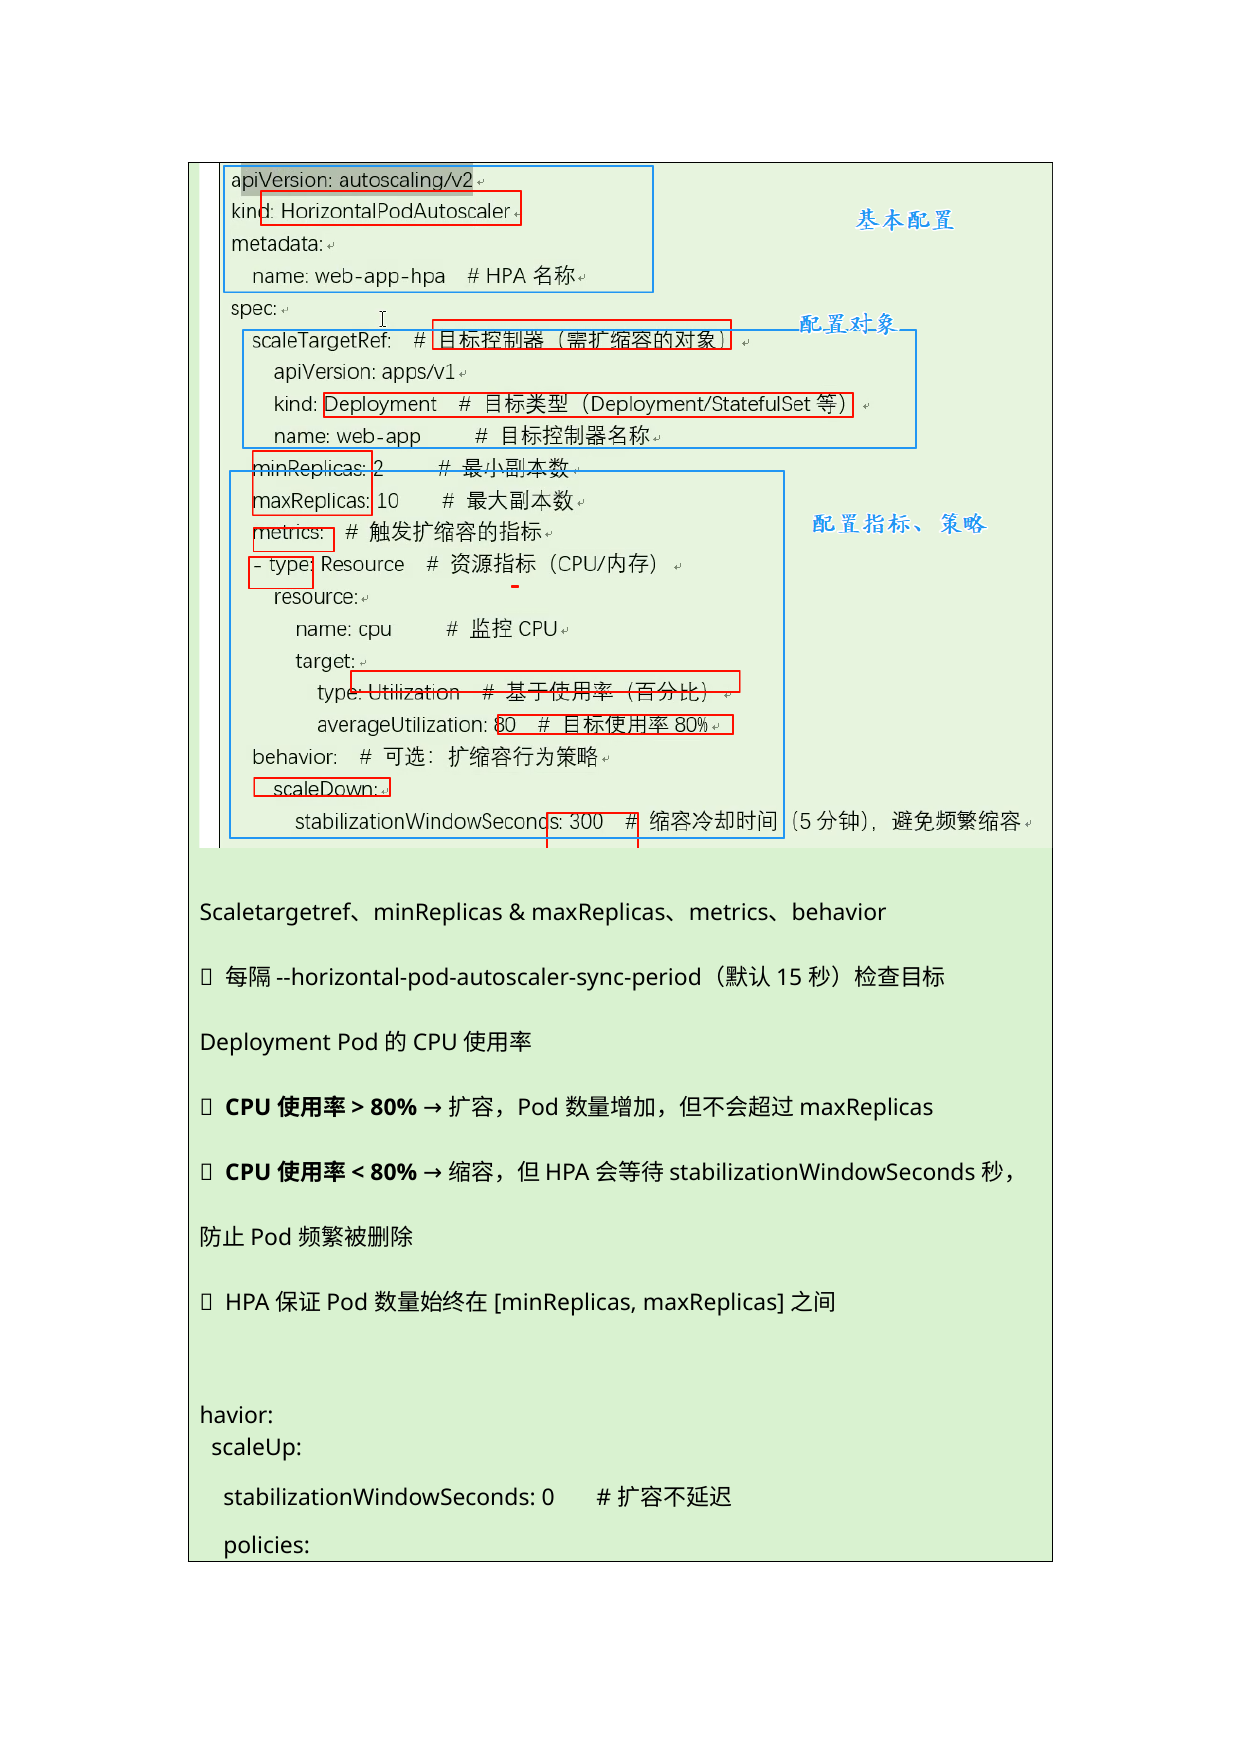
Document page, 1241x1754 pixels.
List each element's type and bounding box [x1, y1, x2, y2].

table_header [189, 163, 1052, 1561]
picture [199, 163, 1053, 848]
